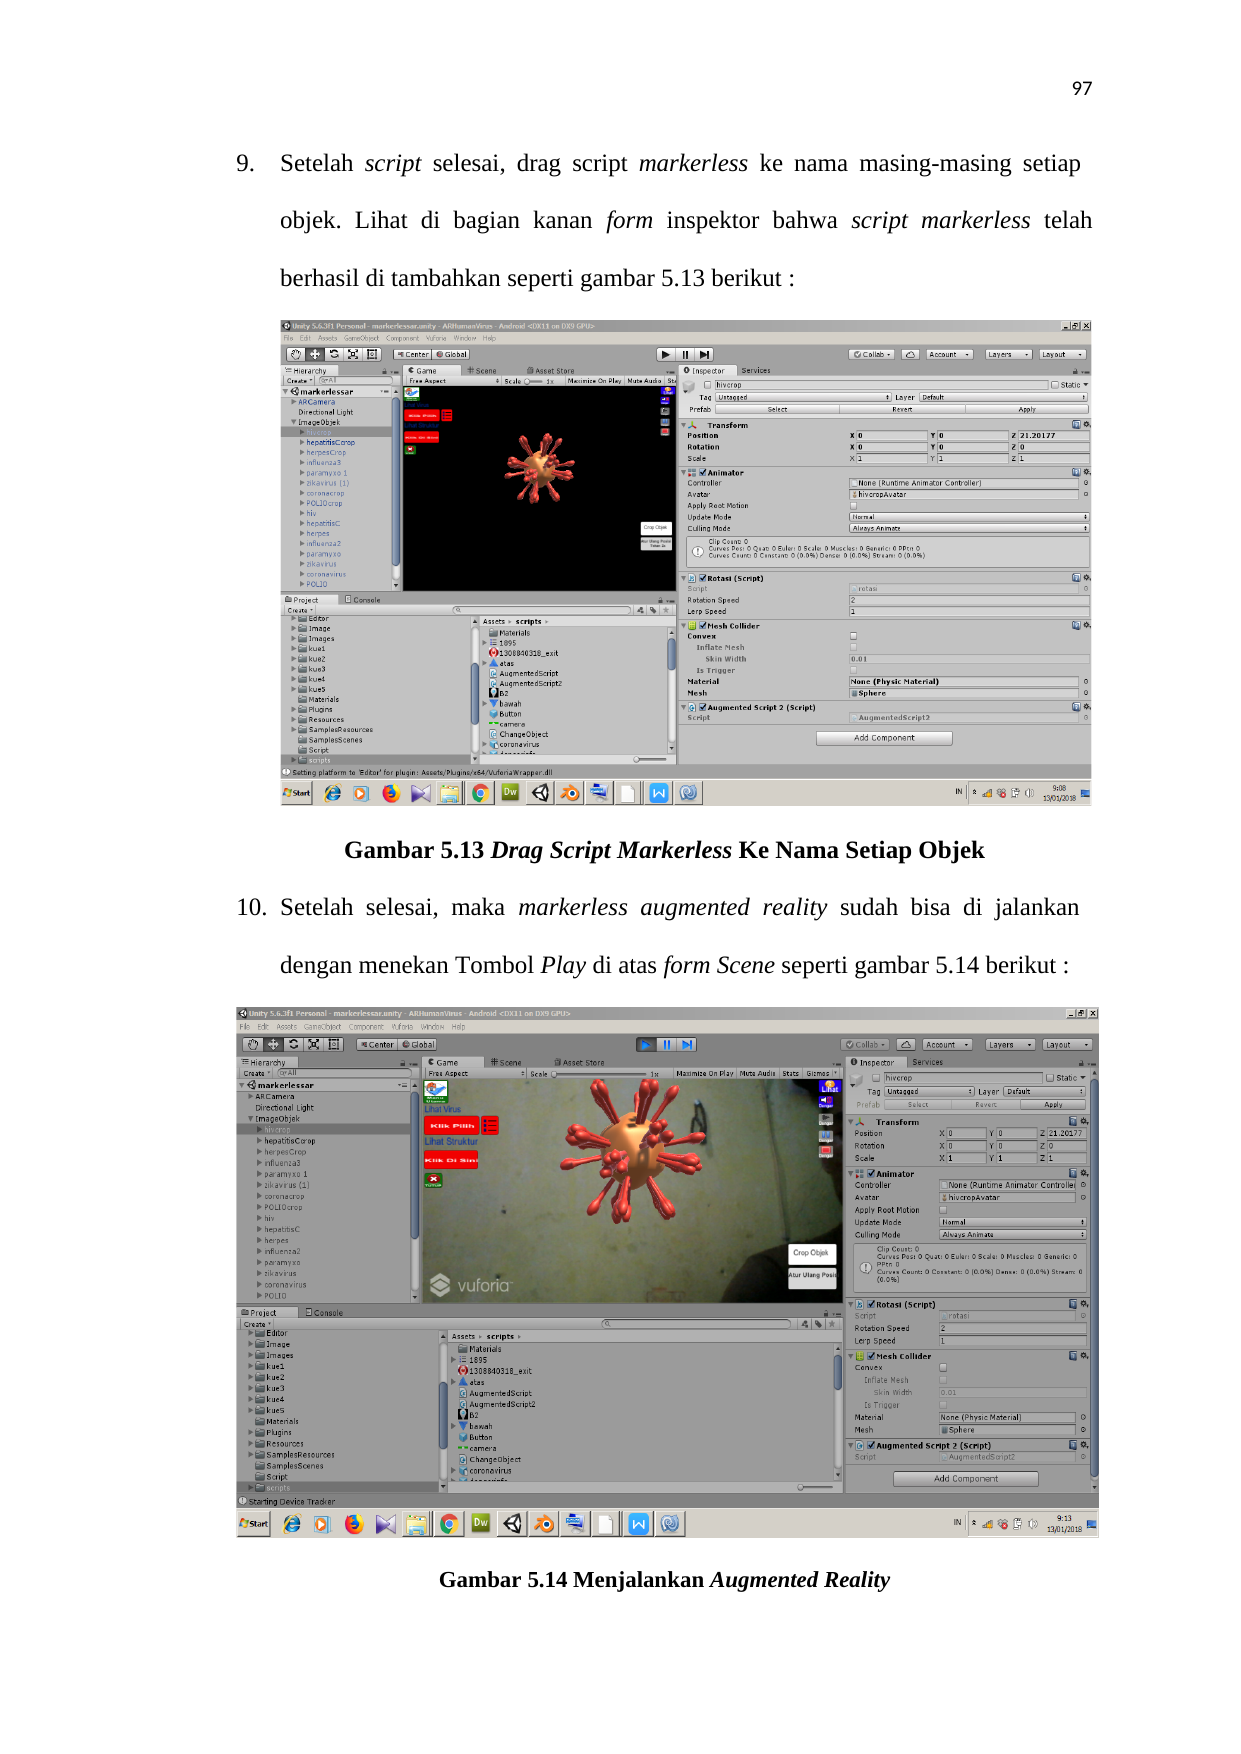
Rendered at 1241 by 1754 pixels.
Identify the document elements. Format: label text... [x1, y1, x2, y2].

text 10. Setelah selesai, maka markerless augmented reality sudah bisa di jalankan dengan menekan Tombol Play di atas form Scene seperti gambar 5.14 berikut : [236, 892, 1092, 978]
text 9. Setelah script selesai, drag script markerless ke nama masing-masing setiap objek. Lihat di bagian kanan form inspektor bahwa script markerless telah berhasil di tambahkan seperti gambar 5.13 berikut : [236, 148, 1092, 291]
picture [236, 1007, 1099, 1538]
text Gambar 5.13 Drag Script Markerless Ke Nama Setiap Objek [236, 835, 1092, 863]
text Gambar 5.14 Menjalankan Augmented Reality [236, 1566, 1092, 1592]
picture [280, 320, 1092, 806]
